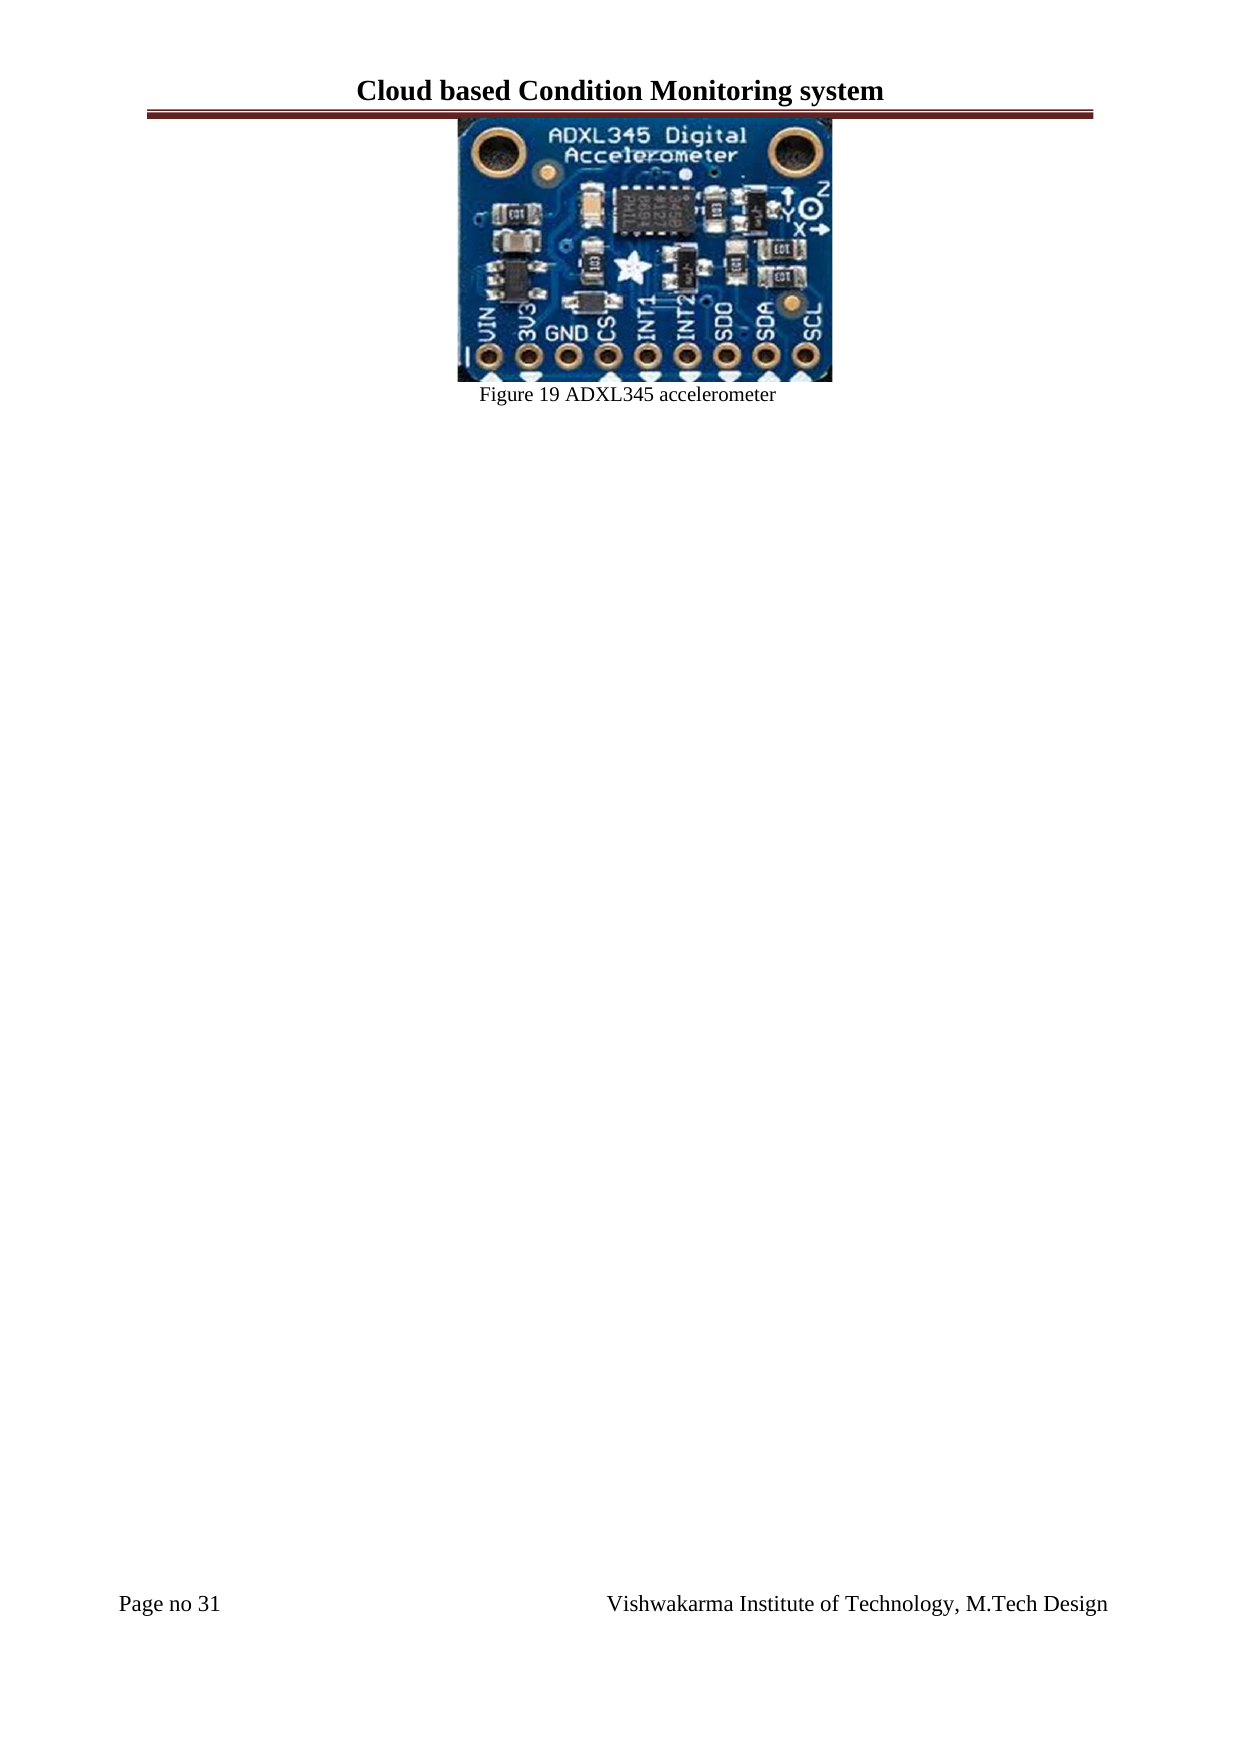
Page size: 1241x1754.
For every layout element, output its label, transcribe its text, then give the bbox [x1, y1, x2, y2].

picture [457, 118, 833, 382]
text Figure 19 ADXL345 accelerometer [119, 382, 1136, 406]
